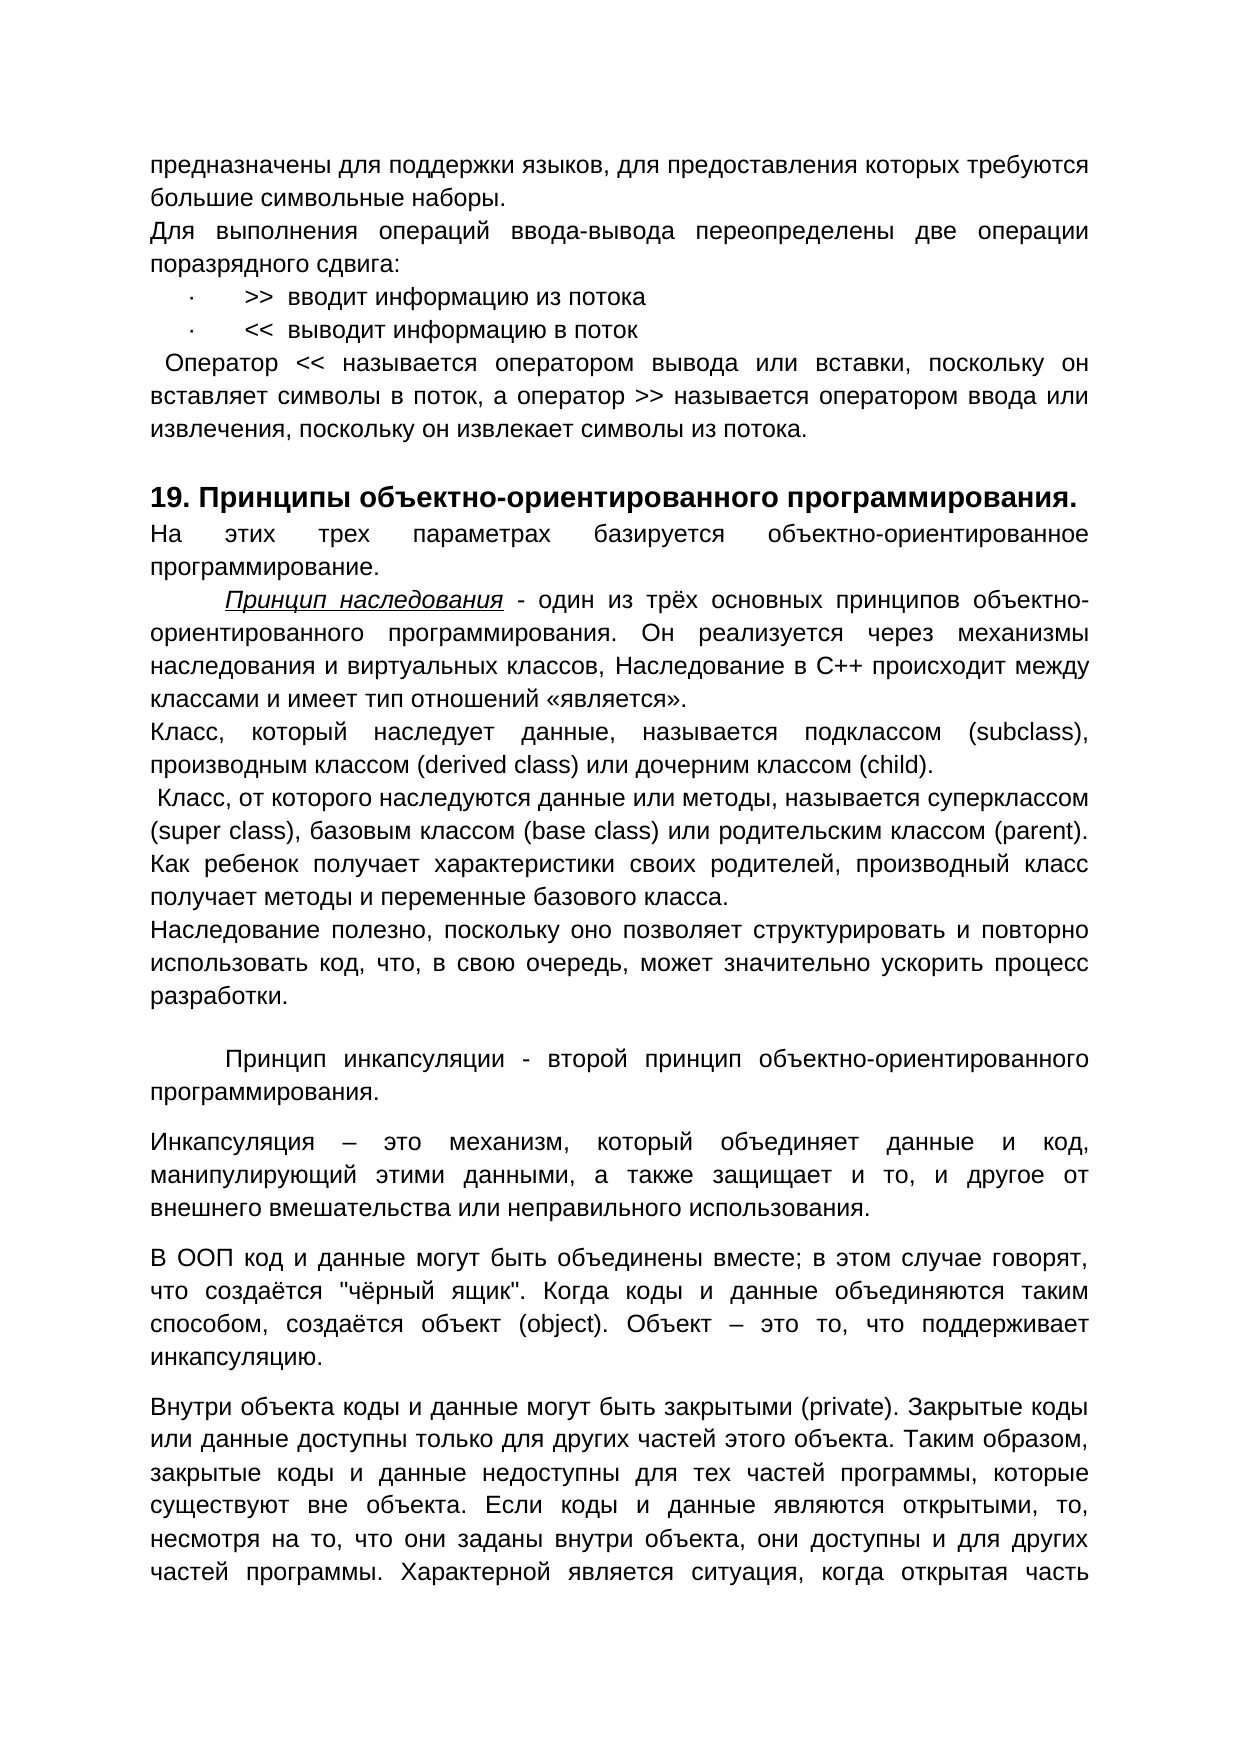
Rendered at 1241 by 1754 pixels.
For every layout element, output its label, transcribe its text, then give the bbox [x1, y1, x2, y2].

text Принцип инкапсуляции - второй принцип объектно-ориентированного программирования. [150, 1044, 1090, 1106]
text Класс, который наследует данные, называется подклассом (subclass), производным классом (derived class) или дочерним классом (child). [150, 717, 1090, 779]
text Инкапсуляция – это механизм, который объединяет данные и код, манипулирующий этими данными, а также защищает и то, и другое от внешнего вмешательства или неправильного использования. [150, 1127, 1090, 1222]
text Принцип наследования - один из трёх основных принципов объектно-ориентированного программирования. Он реализуется через механизмы наследования и виртуальных классов, Наследование в C++ происходит между классами и имеет тип отношений «является». [150, 585, 1090, 713]
text · >> вводит информацию из потока [187, 282, 1090, 311]
text · << выводит информацию в поток [187, 315, 1090, 344]
text Класс, от которого наследуются данные или методы, называется суперклассом (super class), базовым классом (base class) или родительским классом (parent). Как ребенок получает характеристики своих родителей, производный класс получает методы и переменные базового класса. [150, 783, 1090, 911]
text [150, 150, 1090, 212]
text В ООП код и данные могут быть объединены вместе; в этом случае говорят, что создаётся "чёрный ящик". Когда коды и данные объединяются таким способом, создаётся объект (object). Объект – это то, что поддерживает инкапсуляцию. [150, 1243, 1090, 1371]
text На этих трех параметрах базируется объектно-ориентированное программирование. [150, 519, 1090, 581]
text Наследование полезно, поскольку оно позволяет структурировать и повторно использовать код, что, в свою очередь, может значительно ускорить процесс разработки. [150, 915, 1090, 1010]
text Оператор << называется оператором вывода или вставки, поскольку он вставляет символы в поток, а оператор >> называется оператором ввода или извлечения, поскольку он извлекает символы из потока. [150, 348, 1090, 443]
text 19. Принципы объектно-ориентированного программирования. [150, 480, 1090, 514]
text Для выполнения операций ввода-вывода переопределены две операции поразрядного сдвига: [150, 245, 1090, 278]
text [150, 1391, 1090, 1585]
